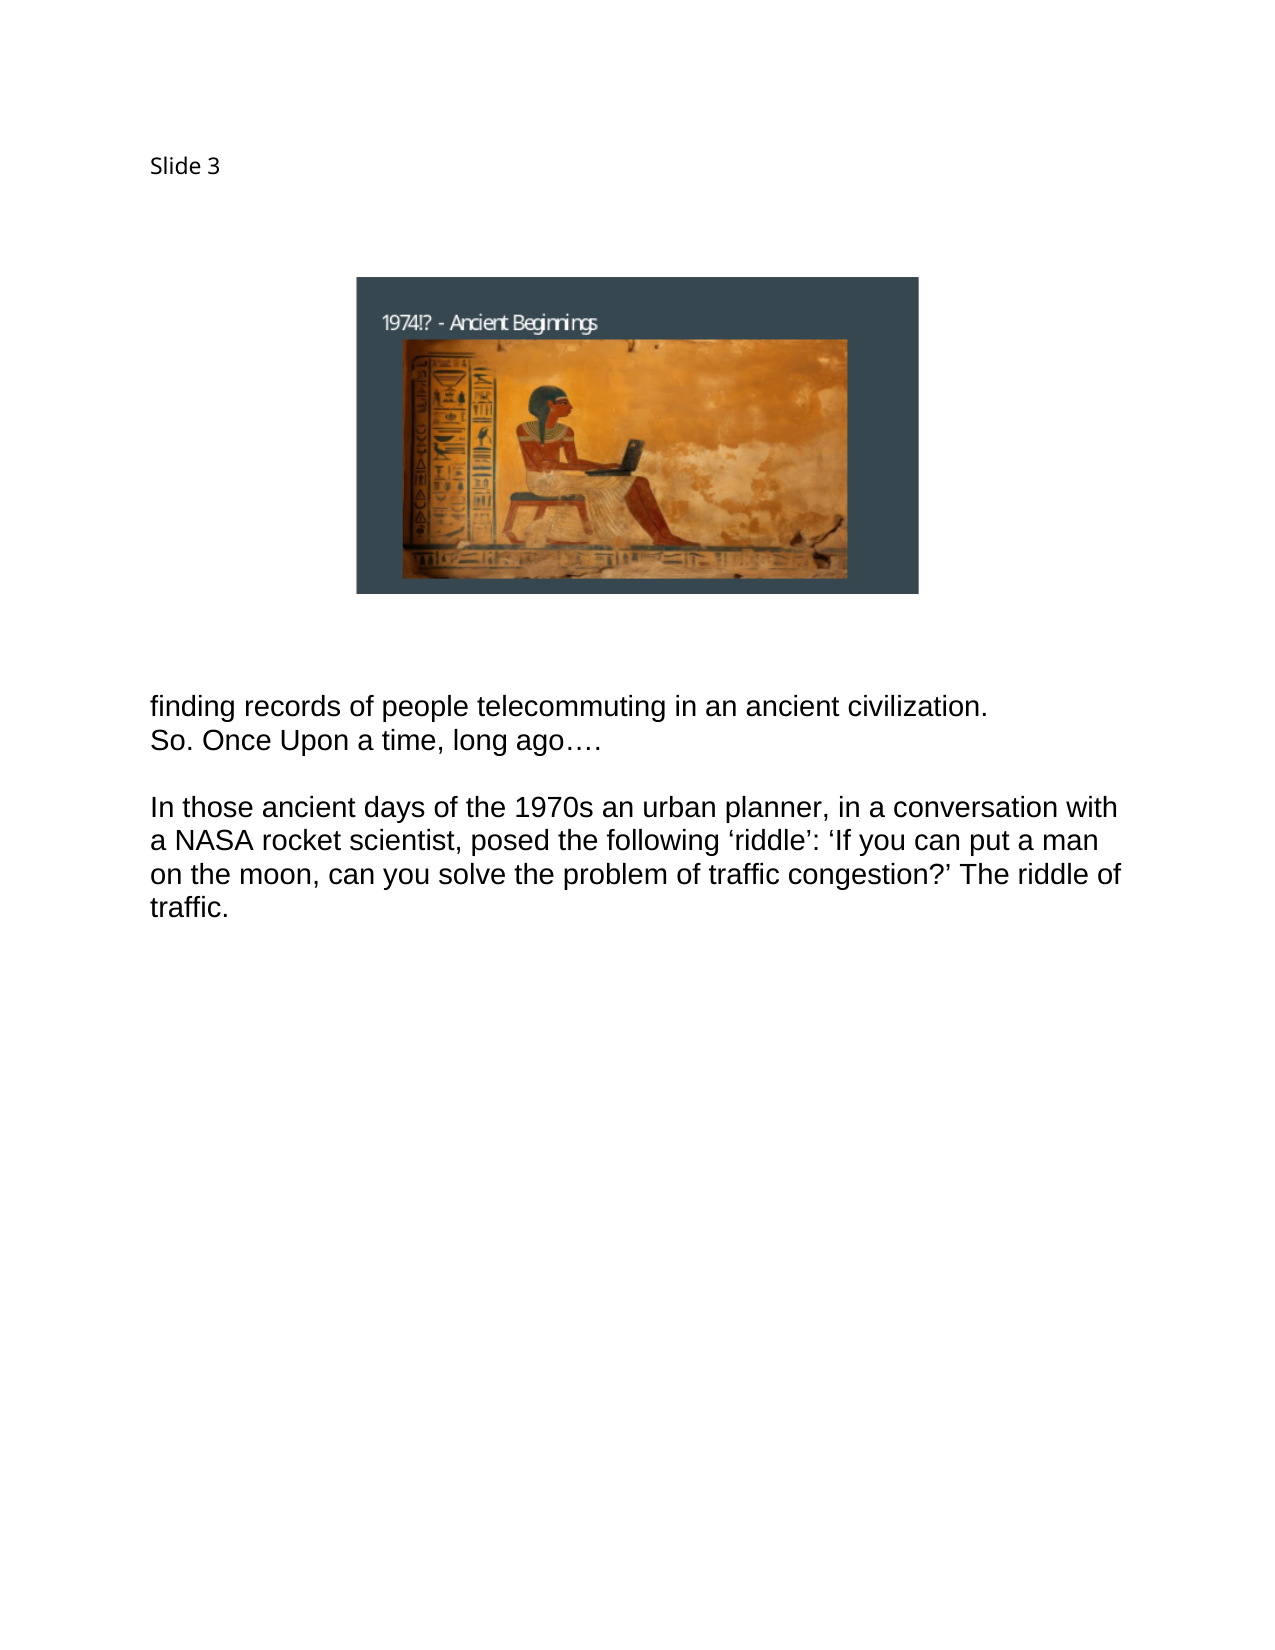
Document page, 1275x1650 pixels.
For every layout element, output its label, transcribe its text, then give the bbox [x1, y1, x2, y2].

text In those ancient days of the 1970s an urban planner, in a conversation with a NASA rocket scientist, posed the following ‘riddle’: ‘If you can put a man on the moon, can you solve the problem of traffic congestion?’ The riddle of traffic. [150, 790, 1125, 924]
text Slide 3 [150, 150, 1125, 181]
text finding records of people telecommuting in an ancient civilization. [150, 689, 1125, 723]
text So. Once Upon a time, long ago…. [150, 723, 1125, 756]
